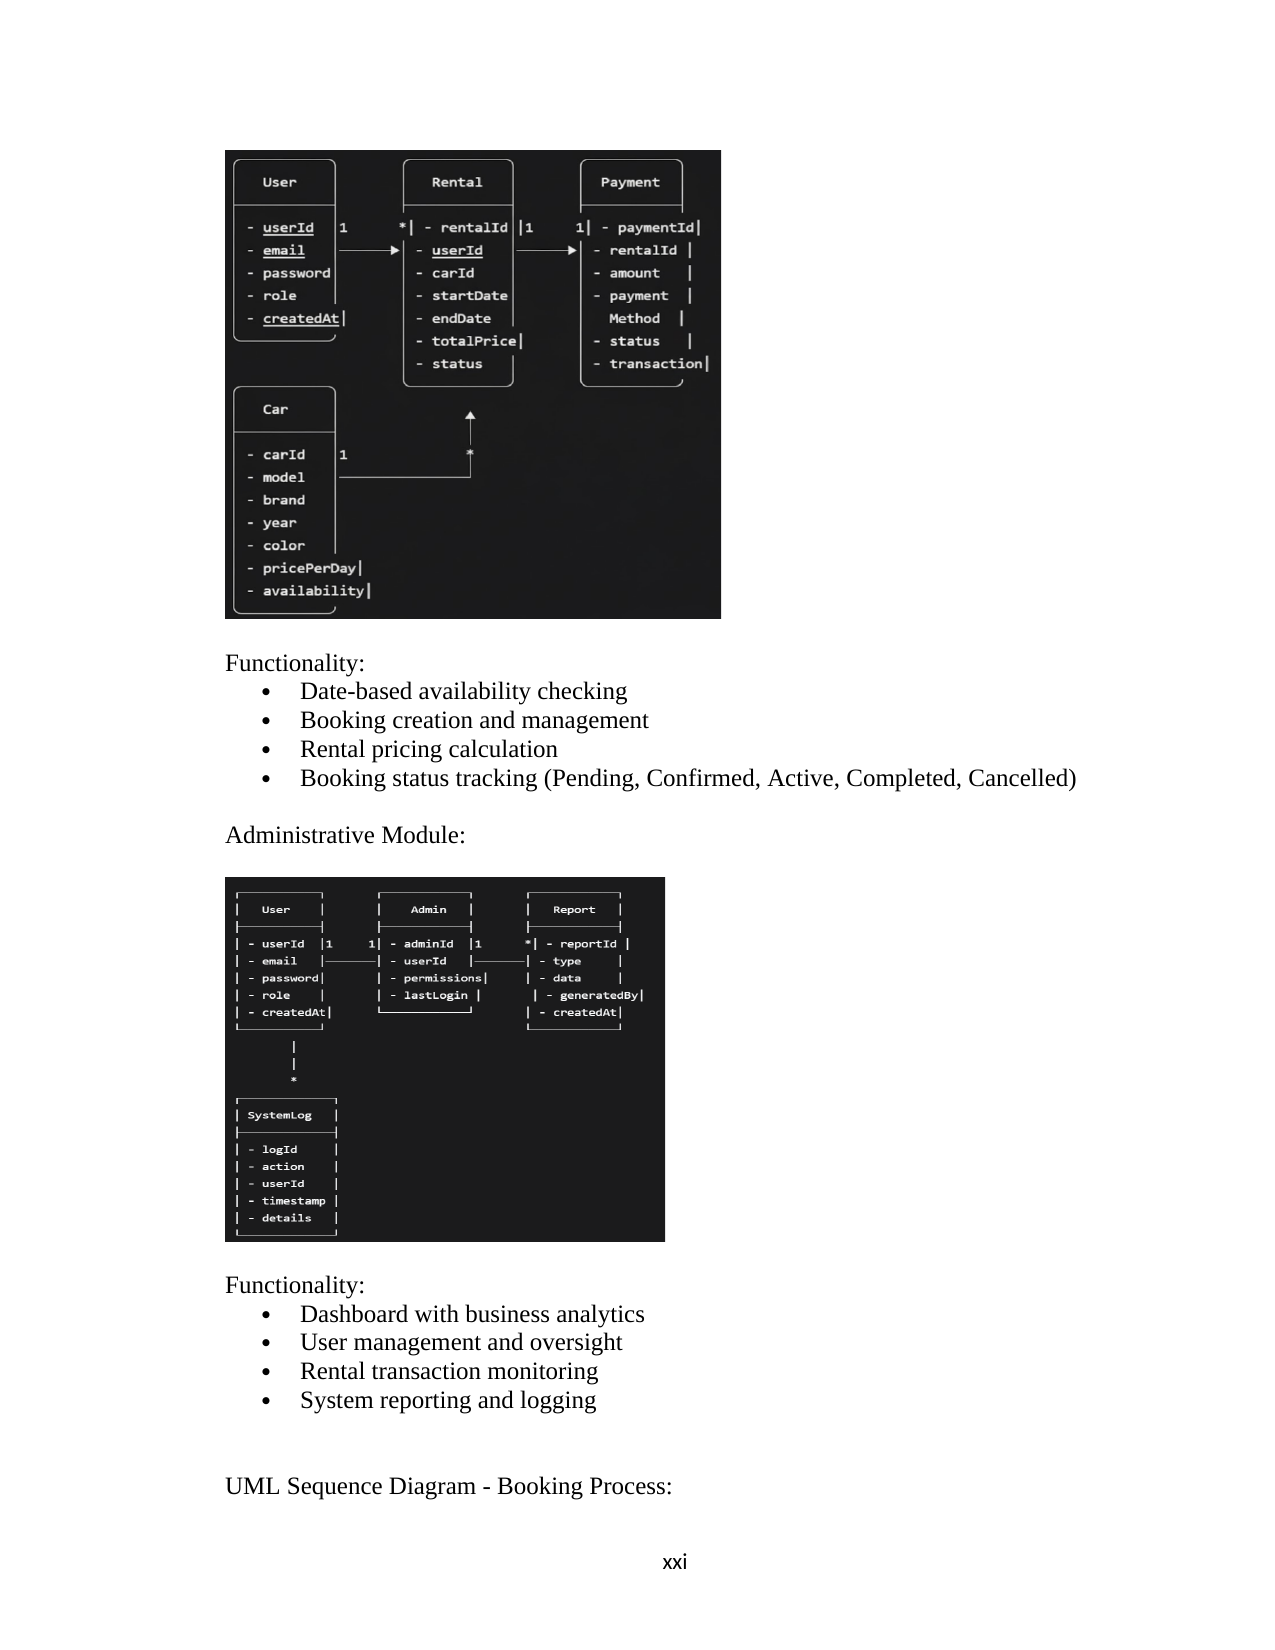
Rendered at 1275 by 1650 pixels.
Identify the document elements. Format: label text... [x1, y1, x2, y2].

list Dashboard with business analytics [262, 1299, 1125, 1327]
list Date-based availability checking [262, 676, 1125, 705]
picture [225, 877, 666, 1242]
list Booking creation and management [262, 705, 1125, 734]
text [225, 150, 1125, 676]
list Rental transaction monitoring [262, 1356, 1125, 1385]
list System reporting and logging [262, 1385, 1125, 1414]
list Rental pricing calculation [262, 734, 1125, 763]
picture [225, 150, 722, 619]
list User management and oversight [262, 1327, 1125, 1356]
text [225, 1414, 1125, 1500]
list Booking status tracking (Pending, Confirmed, Active, Completed, Cancelled) [262, 763, 1125, 791]
